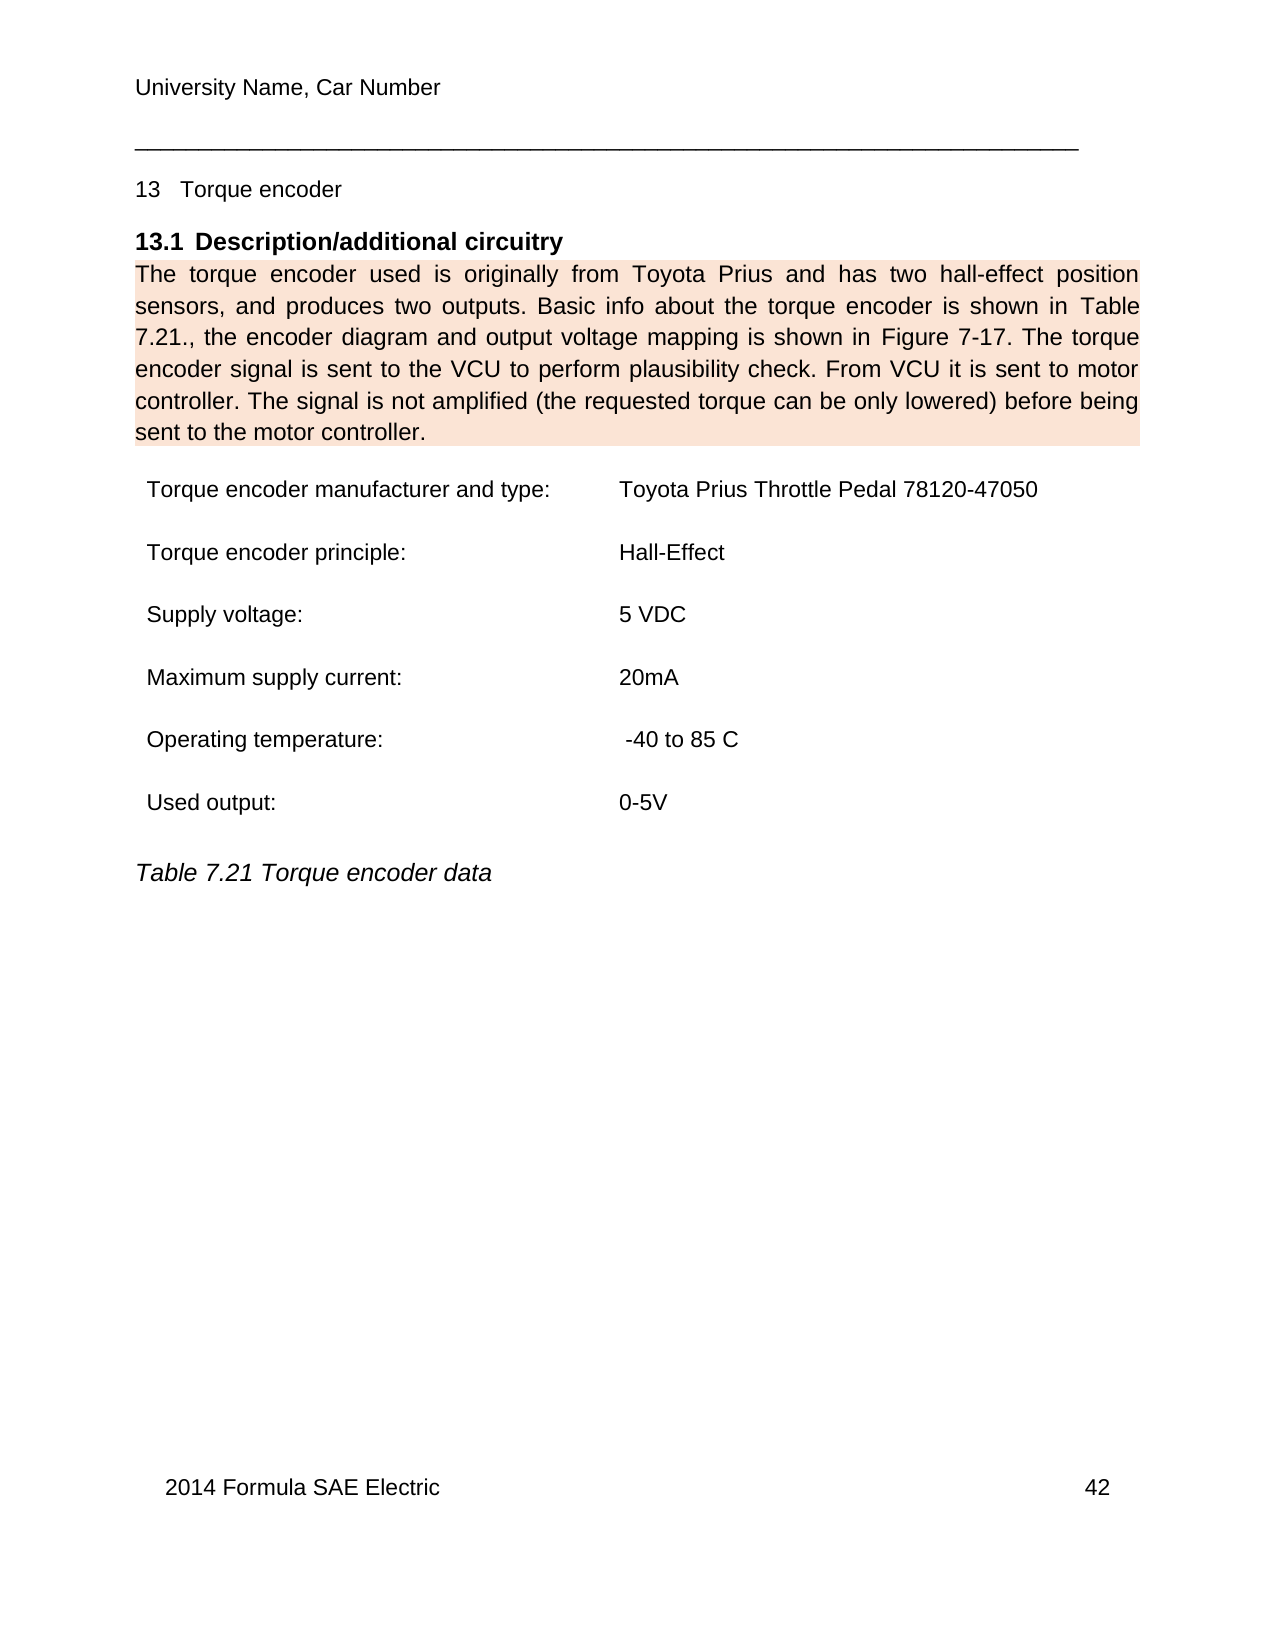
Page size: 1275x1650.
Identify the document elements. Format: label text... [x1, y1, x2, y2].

table_cell Supply voltage: [141, 596, 613, 658]
table_cell 5 VDC [613, 596, 1086, 658]
table_cell -40 to 85 C [613, 721, 1086, 783]
table_cell Hall-Effect [613, 533, 1086, 596]
subtitle Description/additional circuitry [135, 227, 1140, 256]
table_cell 20mA [613, 658, 1086, 721]
subtitle Torque encoder [135, 176, 1140, 202]
table_cell Maximum supply current: [141, 658, 613, 721]
table_header Torque encoder manufacturer and type: [141, 471, 613, 533]
table_cell 0-5V [613, 783, 1086, 846]
table_cell Used output: [141, 783, 613, 846]
table_cell Torque encoder principle: [141, 533, 613, 596]
table_header Toyota Prius Throttle Pedal 78120-47050 [613, 471, 1086, 533]
table_cell Operating temperature: [141, 721, 613, 783]
